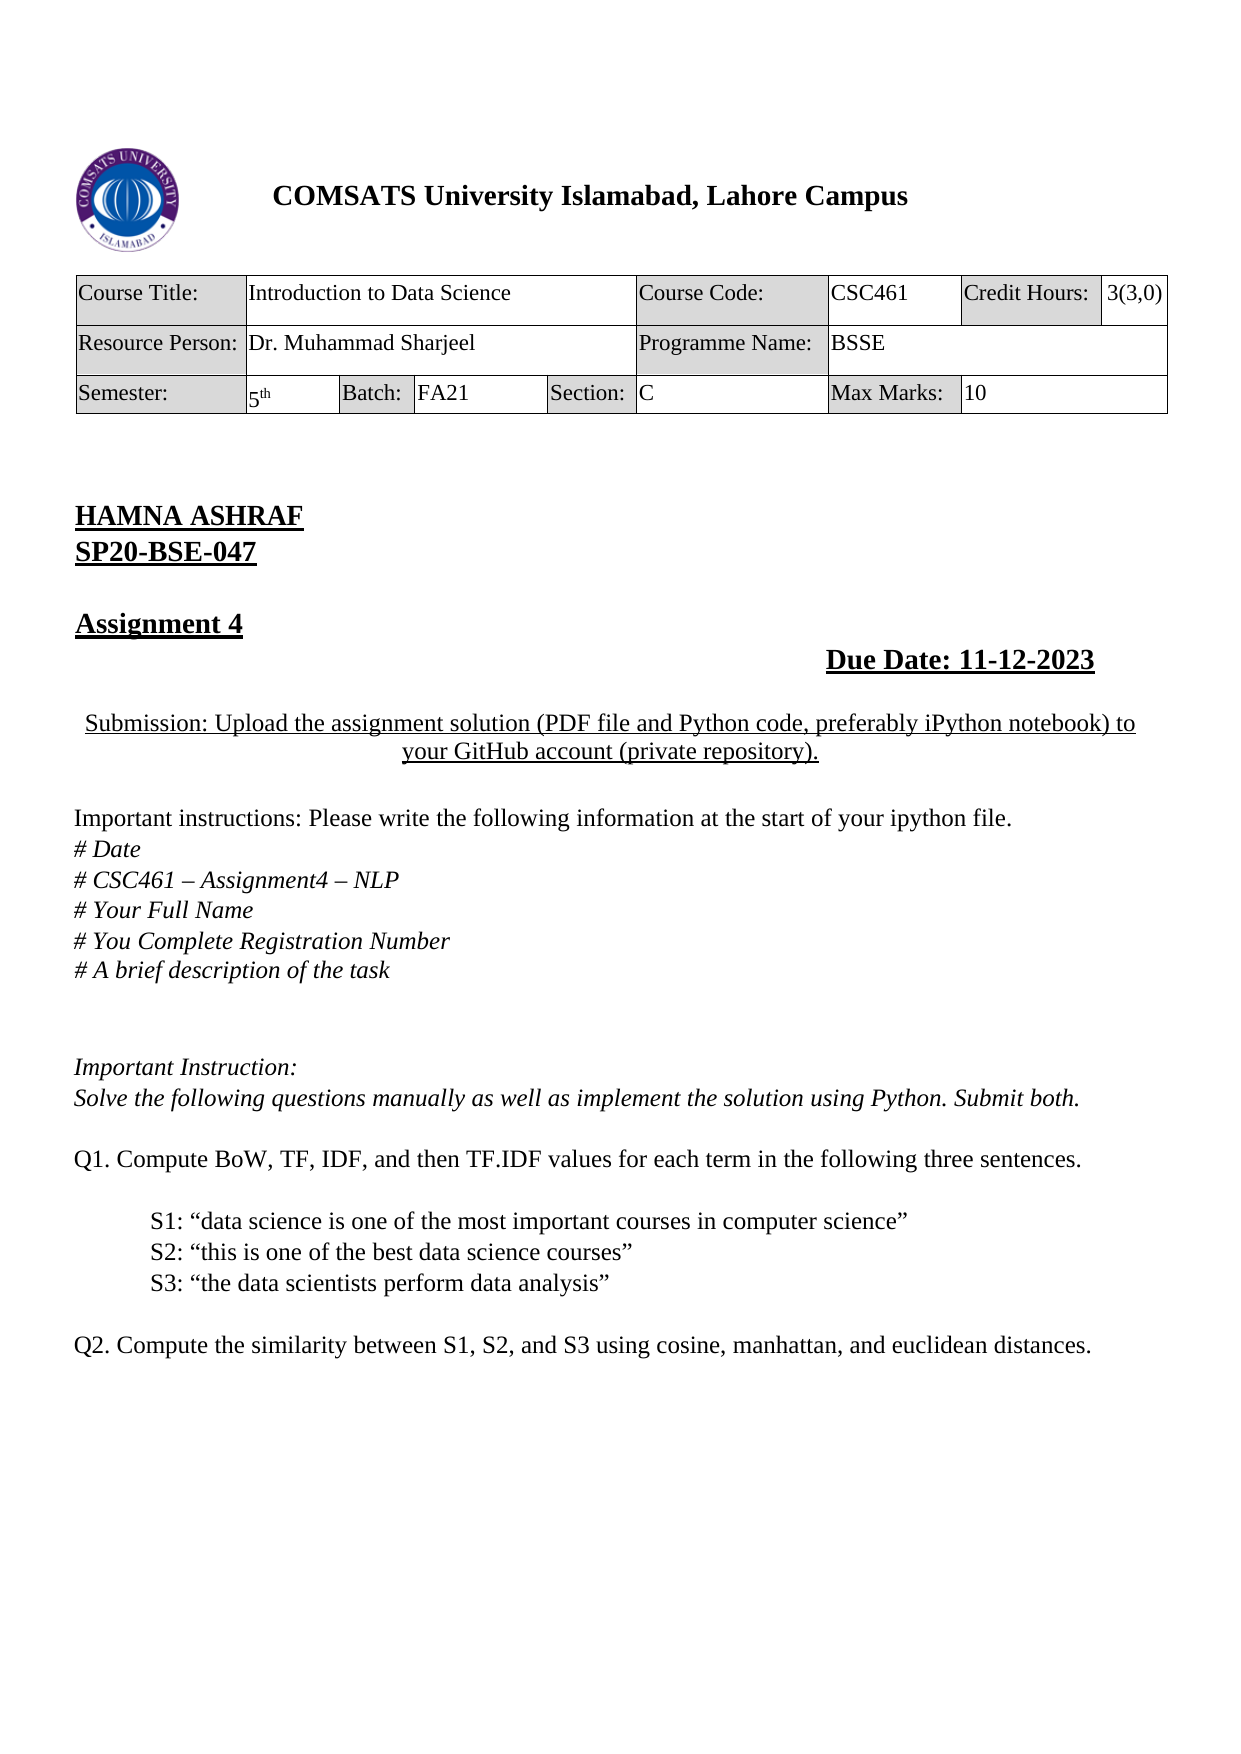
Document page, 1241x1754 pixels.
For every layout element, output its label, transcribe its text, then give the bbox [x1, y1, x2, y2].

table_cell BSSE [829, 326, 1167, 374]
table_cell Semester: [77, 376, 246, 413]
text COMSATS University Islamabad, Lahore Campus [272, 178, 908, 211]
table_header Course Code: [637, 276, 828, 325]
text Due Date: 11-12-2023 [826, 642, 1180, 676]
text # Date [73, 834, 1180, 863]
table_header Credit Hours: [962, 276, 1101, 325]
text S3: “the data scientists perform data analysis” [150, 1269, 1180, 1297]
text Q2. Compute the similarity between S1, S2, and S3 using cosine, manhattan, and euclidean distances. [73, 1330, 1180, 1359]
table_header 3(3,0) [1102, 276, 1167, 325]
table_cell Section: [548, 376, 636, 413]
text Solve the following questions manually as well as implement the solution using Python. Submit both. [73, 1083, 1180, 1112]
table_header Introduction to Data Science [247, 276, 636, 325]
table_cell Programme Name: [637, 326, 828, 374]
table_cell C [637, 376, 828, 413]
text Important Instruction: [73, 1052, 1180, 1081]
table_cell Dr. Muhammad Sharjeel [247, 326, 636, 374]
text Assignment 4 [75, 606, 1180, 640]
table_cell Resource Person: [77, 326, 246, 374]
table_cell 10 [962, 376, 1167, 413]
text Important instructions: Please write the following information at the start of your ipython file. [73, 803, 1180, 831]
table_cell 5th [247, 376, 339, 413]
text # You Complete Registration Number # A brief description of the task [73, 926, 468, 984]
text Submission: Upload the assignment solution (PDF file and Python code, preferably iPython notebook) to your GitHub account (private repository). [84, 709, 1138, 765]
text HAMNA ASHRAF SP20-BSE-047 [75, 498, 313, 567]
text # CSC461 – Assignment4 – NLP # Your Full Name [73, 865, 408, 924]
table_header CSC461 [829, 276, 961, 325]
table_cell FA21 [415, 376, 547, 413]
table_header Course Title: [77, 276, 246, 325]
picture [75, 148, 180, 253]
text S1: “data science is one of the most important courses in computer science” S2: “this is one of the best data science courses” [150, 1206, 911, 1266]
text Q1. Compute BoW, TF, IDF, and then TF.IDF values for each term in the following three sentences. [73, 1144, 1180, 1173]
table_cell Batch: [340, 376, 414, 413]
table_cell Max Marks: [829, 376, 961, 413]
